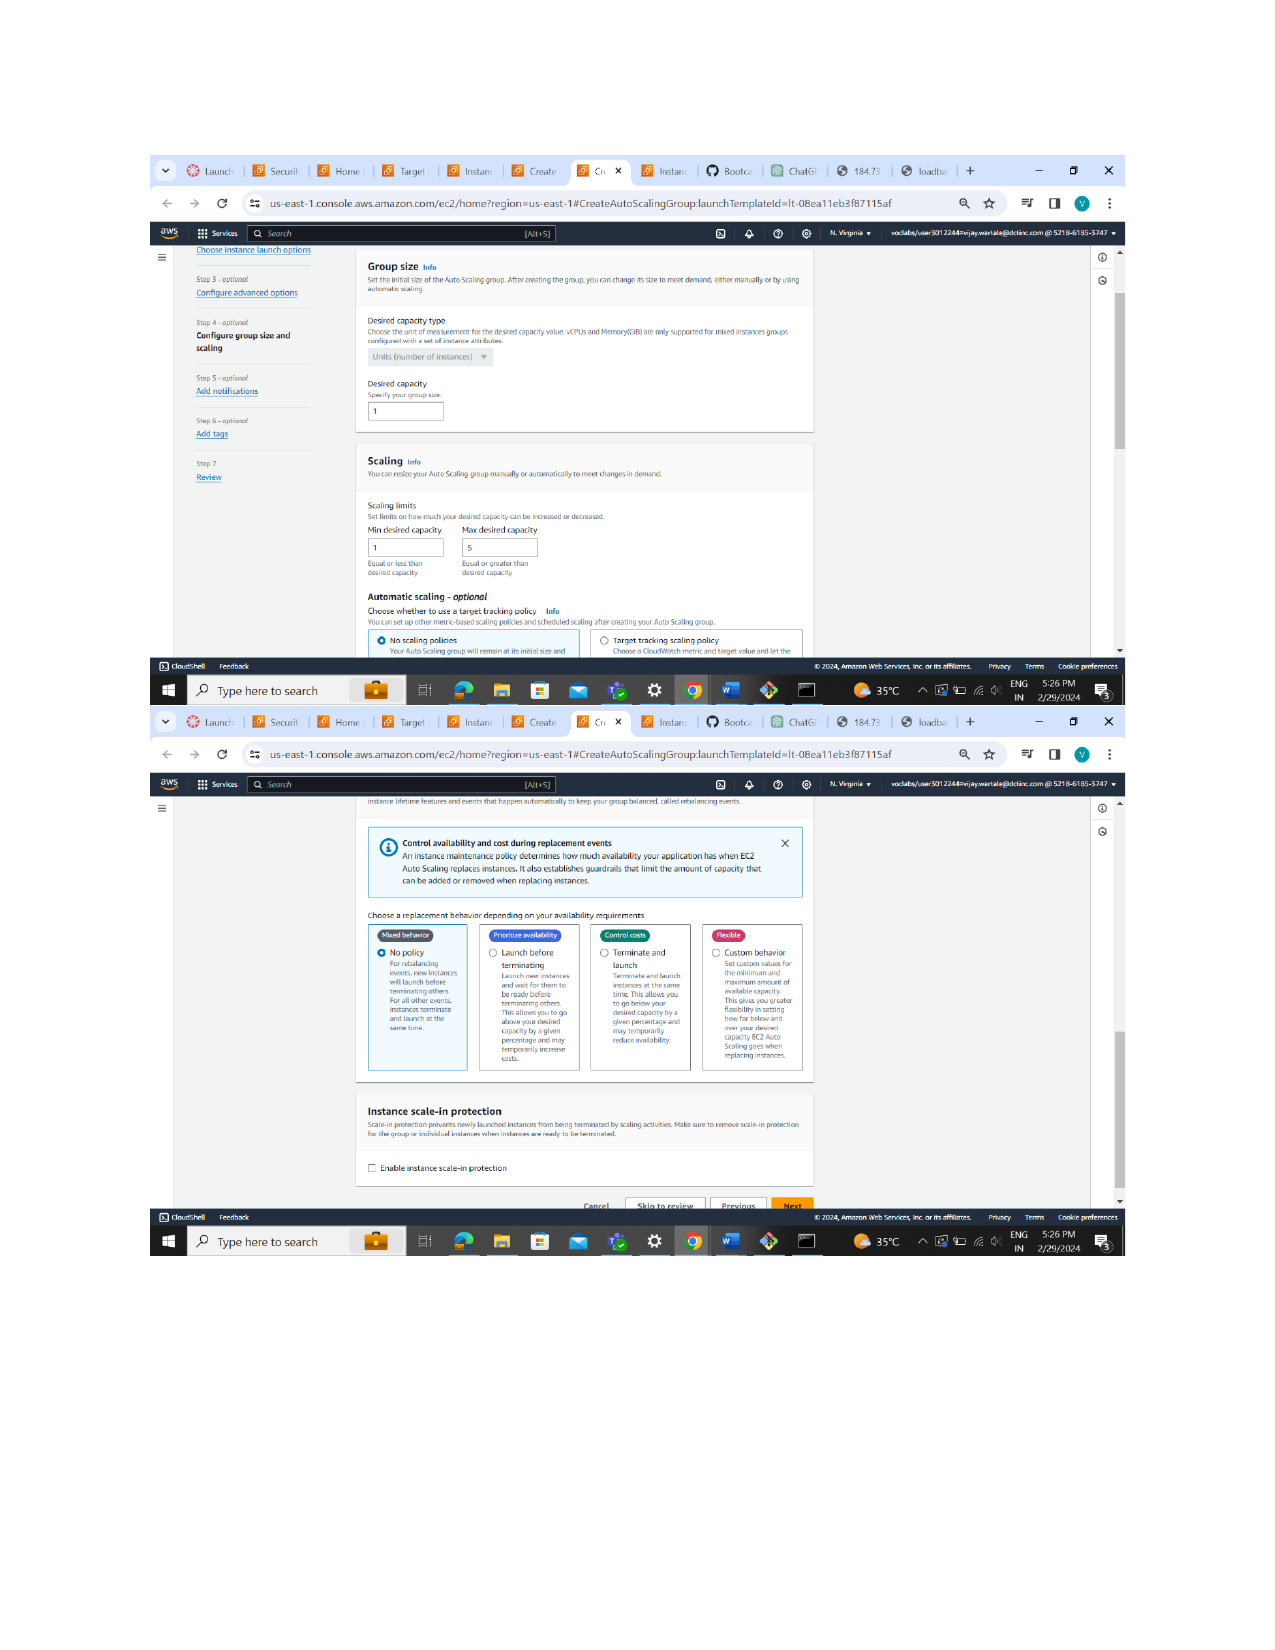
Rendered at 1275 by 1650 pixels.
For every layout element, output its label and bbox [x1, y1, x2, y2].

picture [150, 706, 1125, 1256]
picture [150, 155, 1125, 705]
